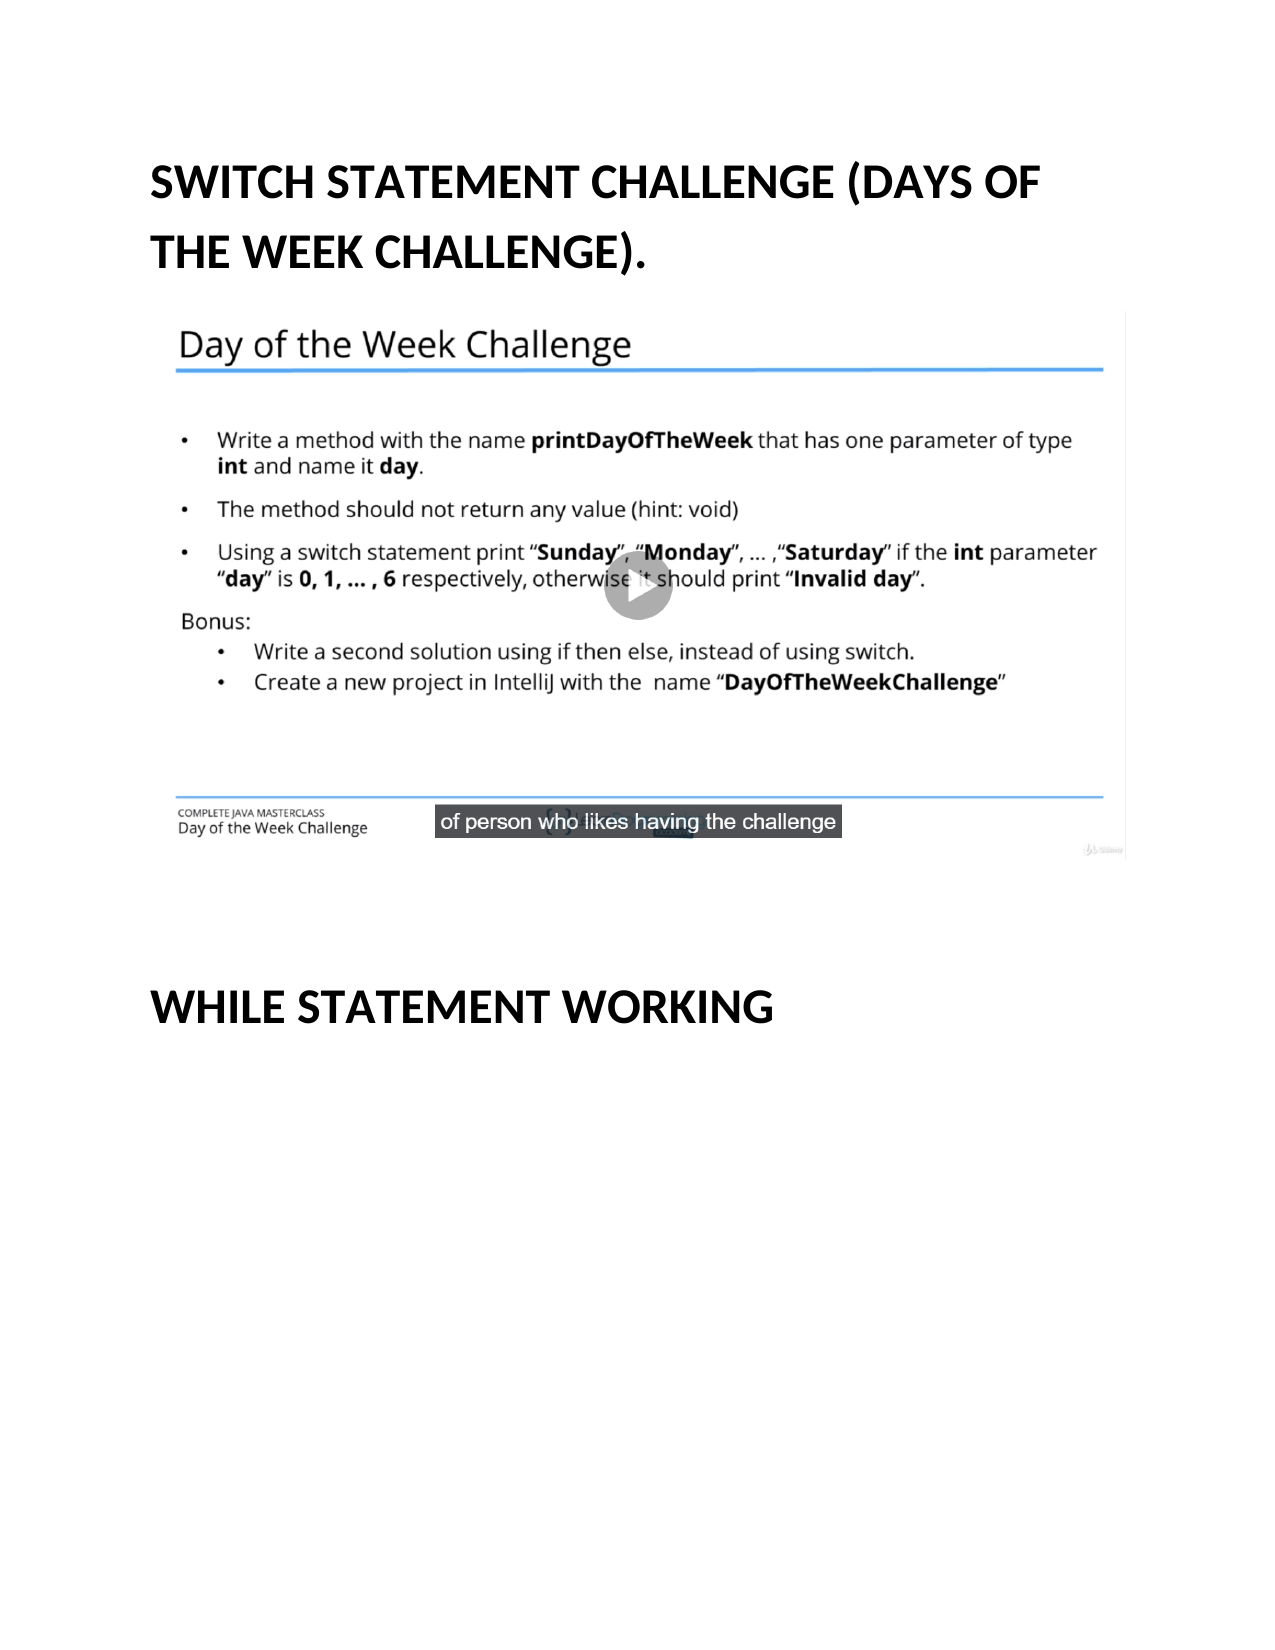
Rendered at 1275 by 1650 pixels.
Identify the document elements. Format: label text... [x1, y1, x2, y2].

picture [150, 311, 1125, 860]
text WHILE STATEMENT WORKING [150, 975, 1125, 1036]
text SWITCH STATEMENT CHALLENGE (DAYS OF THE WEEK CHALLENGE). [150, 150, 1125, 281]
